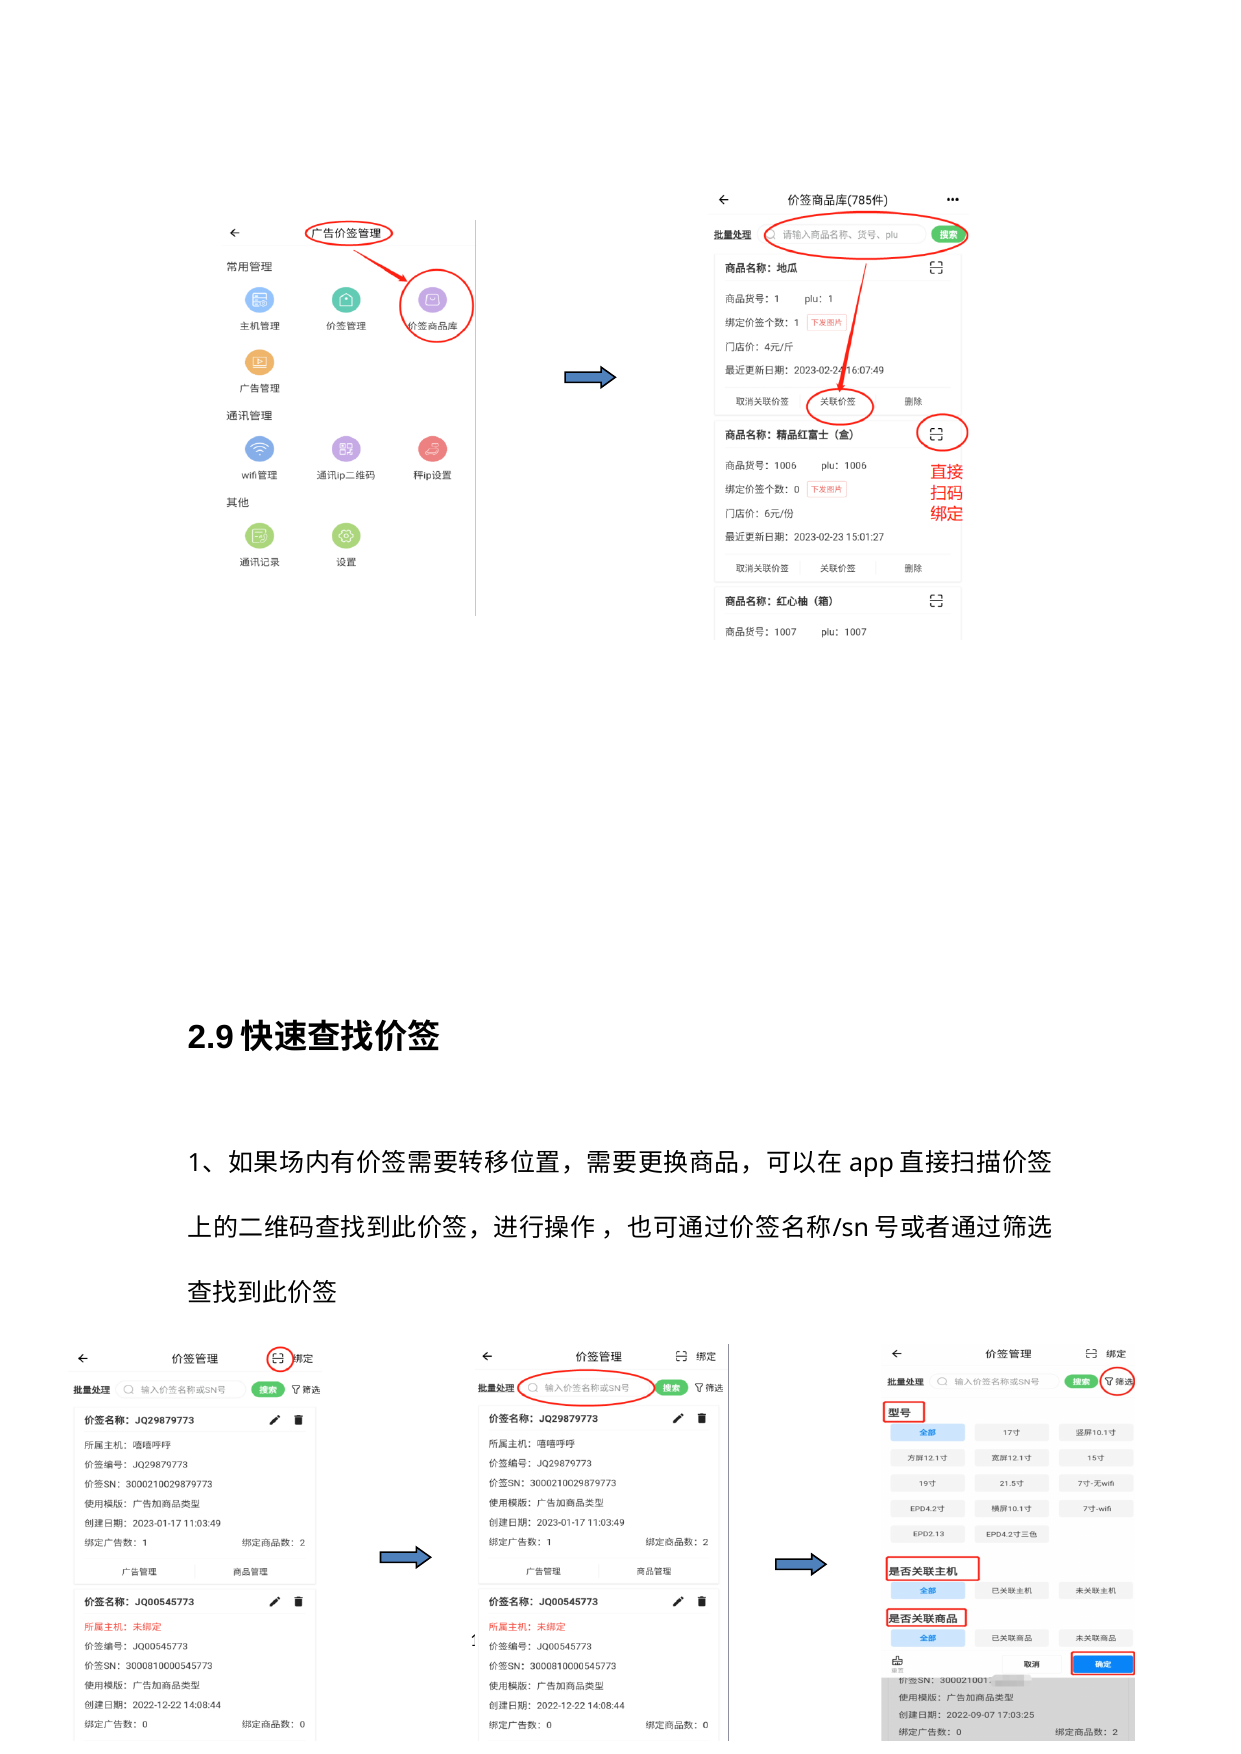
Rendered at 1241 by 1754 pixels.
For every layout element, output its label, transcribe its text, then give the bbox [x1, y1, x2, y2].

picture [68, 1344, 323, 1741]
picture [221, 220, 476, 616]
text 1、如果场内有价签需要转移位置，需要更换商品，可以在app直接扫描价签上的二维码查找到此价签，进行操作 ，也可通过价签名称/sn号或者通过筛选查找到此价签 [187, 1128, 1053, 1323]
picture [474, 1344, 729, 1741]
subtitle 2.9快速查找价签 [187, 1002, 1053, 1067]
picture [881, 1344, 1135, 1741]
picture [707, 186, 969, 640]
